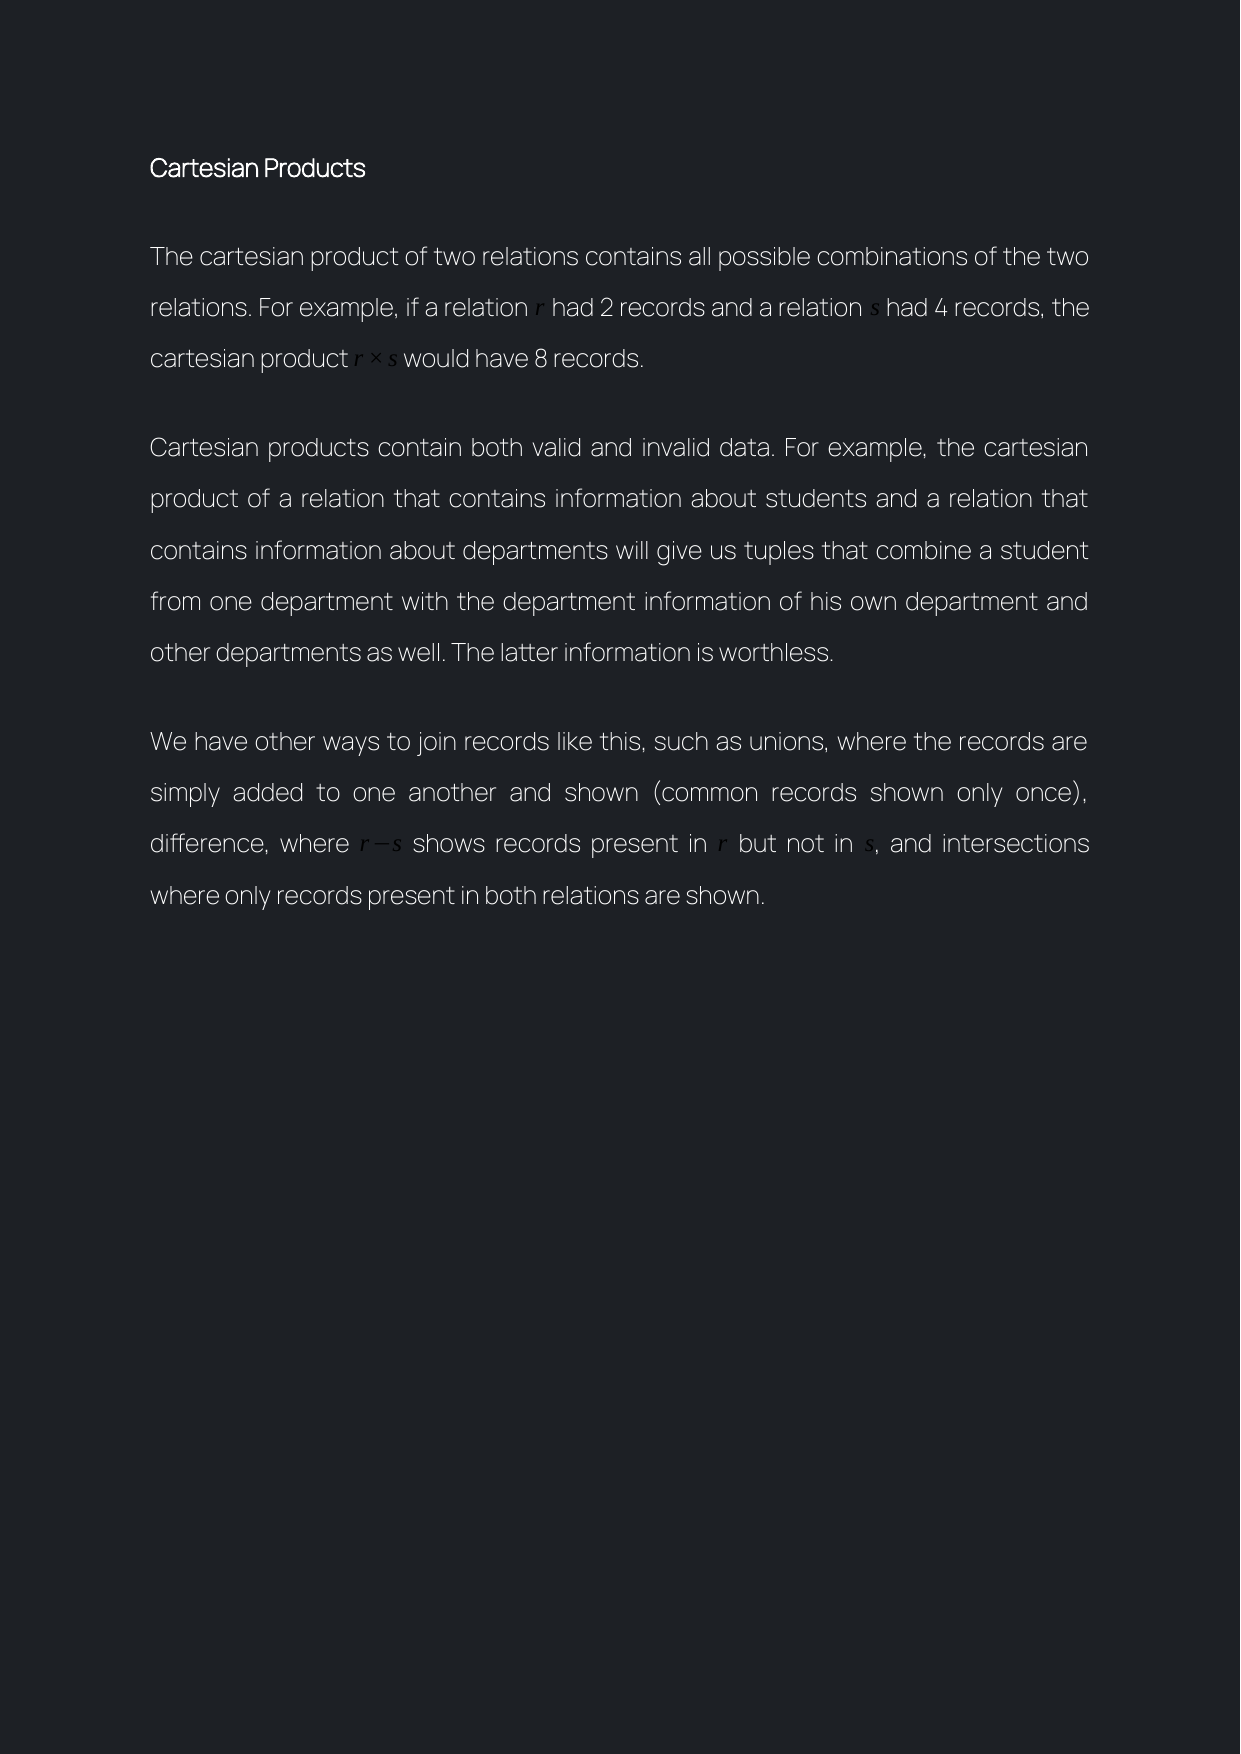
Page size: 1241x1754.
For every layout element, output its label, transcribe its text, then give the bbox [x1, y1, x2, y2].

text Cartesian products contain both valid and invalid data. For example, the cartesian product of a relation that contains information about students and a relation that contains information about departments will give us tuples that combine a student from one department with the department information of his own department and other departments as well. The latter information is worthless. [150, 430, 1090, 669]
text We have other ways to join records like this, such as unions, where the records are simply added to one another and shown (common records shown only once), difference, where shows records present in but not in , and intersections where only records present in both relations are shown. [150, 724, 1090, 912]
subtitle Cartesian Products [150, 150, 1090, 184]
text The cartesian product of two relations contains all possible combinations of the two relations. For example, if a relation had 2 records and a relation had 4 records, the cartesian product would have 8 records. [150, 239, 1090, 375]
